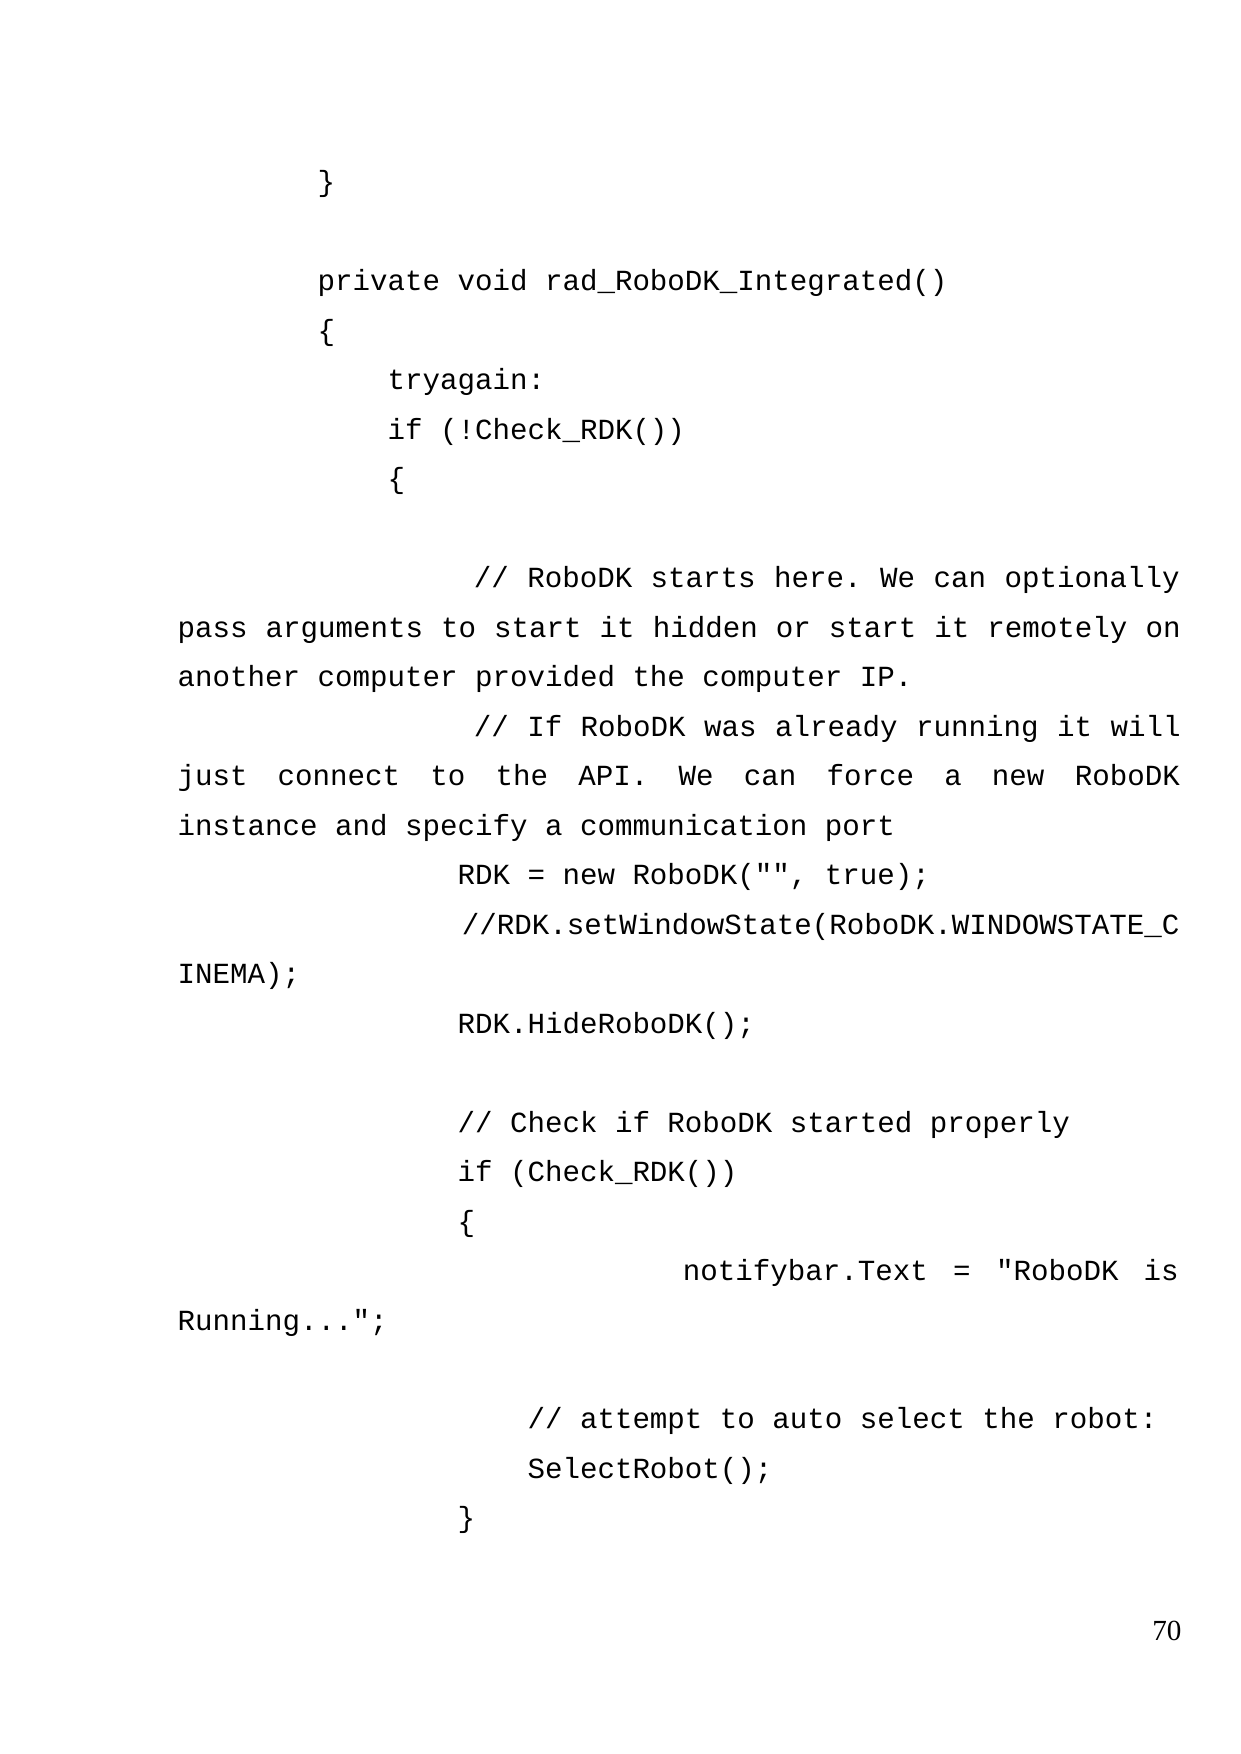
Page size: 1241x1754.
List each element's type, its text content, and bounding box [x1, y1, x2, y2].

text SelectRobot(); [177, 1454, 1181, 1487]
text //RDK.setWindowState(RoboDK.WINDOWSTATE_CINEMA); [177, 910, 1181, 992]
text RDK.HideRoboDK(); [177, 1009, 1181, 1042]
text tryagain: [177, 366, 1181, 398]
text } [177, 168, 1181, 201]
text RDK = new RoboDK("", true); [177, 860, 1181, 893]
text { [177, 1207, 1181, 1240]
text if (Check_RDK()) [177, 1157, 1181, 1190]
text private void rad_RoboDK_Integrated() [177, 267, 1181, 299]
text // If RoboDK was already running it will just connect to the API. We can force a new RoboDK instance and specify a communication port [177, 712, 1181, 844]
text // RoboDK starts here. We can optionally pass arguments to start it hidden or start it remotely on another computer provided the computer IP. [177, 563, 1181, 695]
text { [177, 464, 1181, 497]
text // attempt to auto select the robot: [177, 1404, 1181, 1438]
text { [177, 316, 1181, 349]
text // Check if RoboDK started properly [177, 1108, 1181, 1141]
text notifybar.Text = "RoboDK is Running..."; [177, 1256, 1181, 1339]
text if (!Check_RDK()) [177, 415, 1181, 448]
text } [177, 1503, 1181, 1537]
